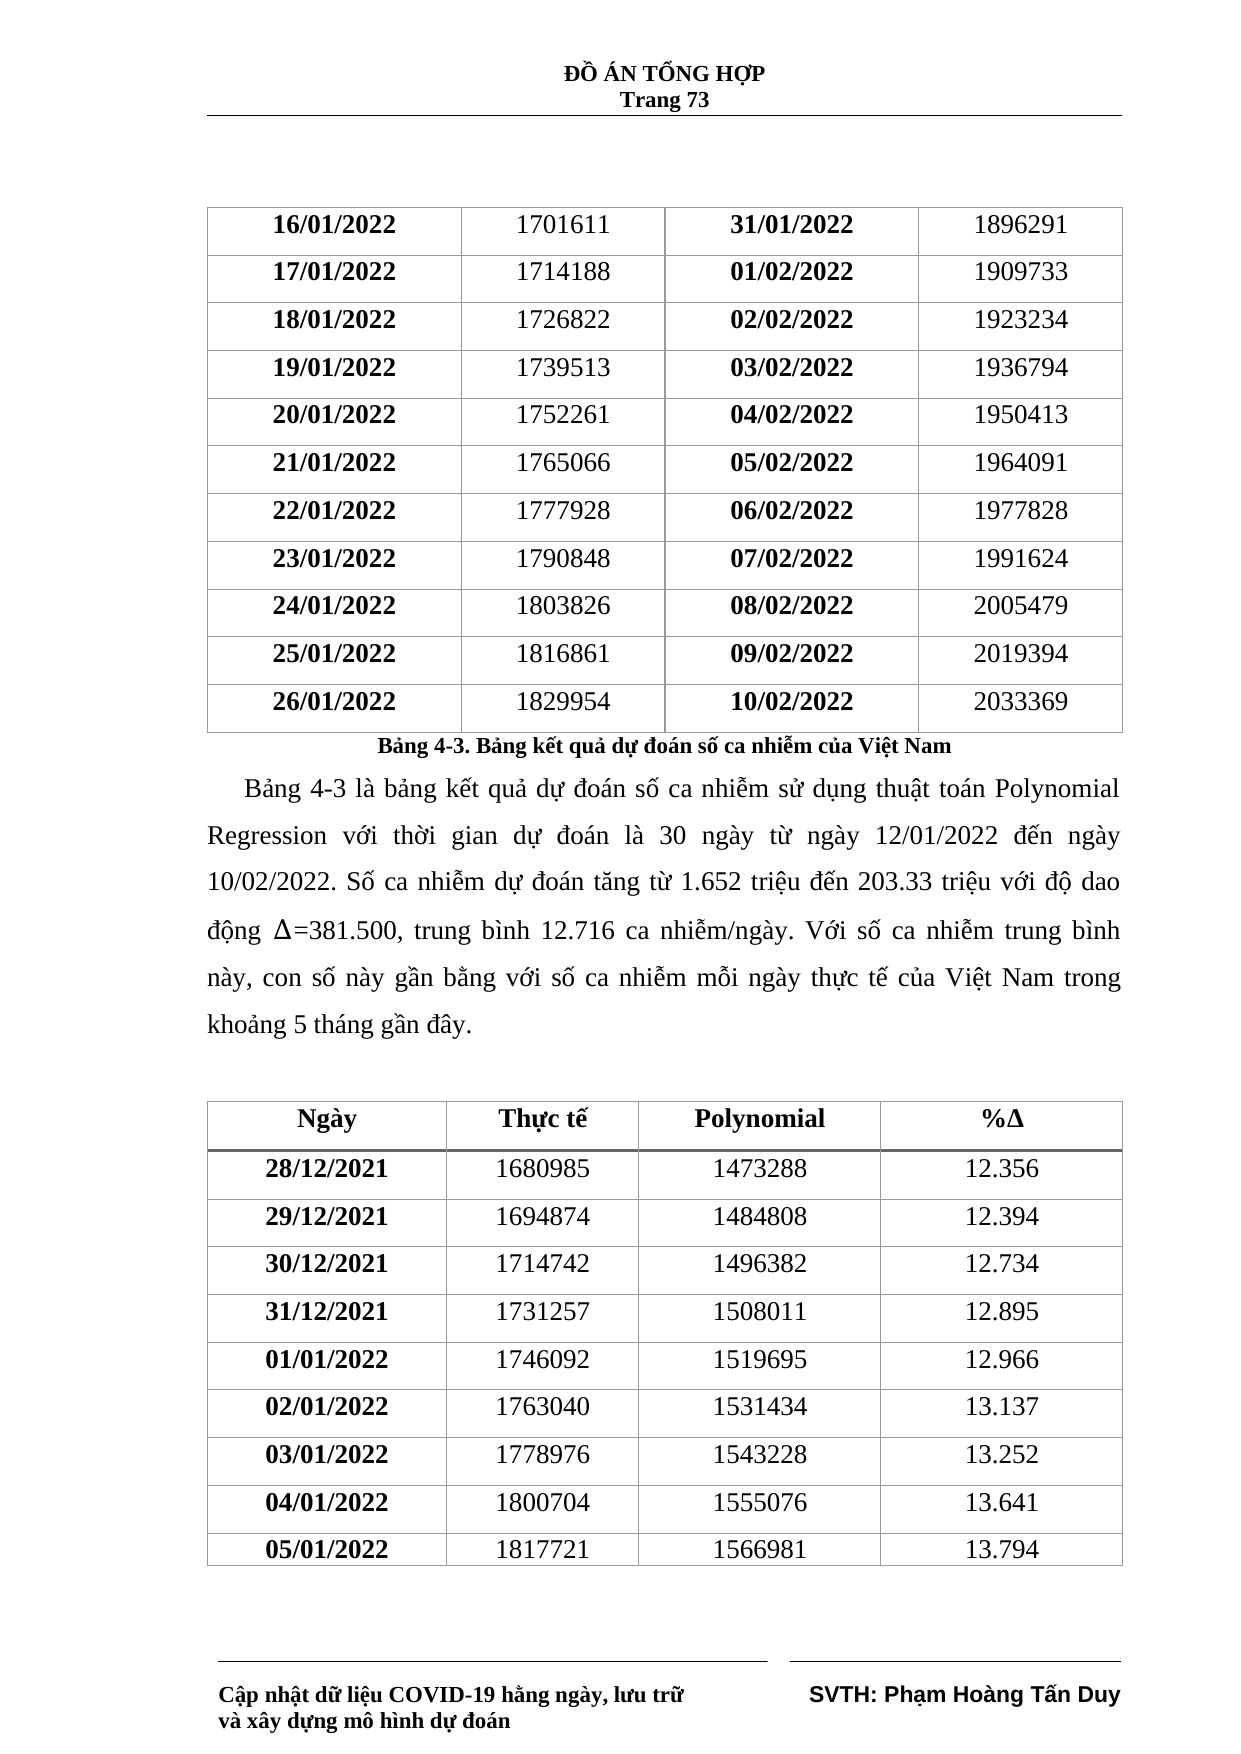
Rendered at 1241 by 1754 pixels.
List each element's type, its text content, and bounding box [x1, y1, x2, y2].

table_cell 12.394 [881, 1200, 1122, 1246]
table_header %Δ [881, 1102, 1122, 1149]
table_cell 1817721 [447, 1534, 638, 1565]
table_cell 12.734 [881, 1247, 1122, 1294]
table_cell 2033369 [919, 685, 1122, 732]
table_cell 12.966 [881, 1343, 1122, 1389]
table_cell 1829954 [462, 685, 664, 732]
table_cell 01/01/2022 [208, 1343, 446, 1389]
table_cell 13.794 [881, 1534, 1122, 1565]
table_cell 29/12/2021 [208, 1200, 446, 1246]
table_cell 12.895 [881, 1295, 1122, 1342]
table_cell 1473288 [639, 1152, 880, 1198]
table_cell 1543228 [639, 1438, 880, 1485]
table_cell 1977828 [919, 494, 1122, 541]
table_cell 1896291 [919, 208, 1122, 254]
table_cell 1714188 [462, 256, 664, 302]
table_cell 02/02/2022 [666, 303, 918, 350]
table_cell 05/02/2022 [666, 446, 918, 493]
table_cell 1731257 [447, 1295, 638, 1342]
table_cell 1991624 [919, 542, 1122, 588]
table_cell 1694874 [447, 1200, 638, 1246]
table_cell 24/01/2022 [208, 590, 461, 636]
table_cell 31/12/2021 [208, 1295, 446, 1342]
table_cell 13.641 [881, 1486, 1122, 1532]
table_cell 16/01/2022 [208, 208, 461, 254]
table_cell 1816861 [462, 637, 664, 684]
table_header Thực tế [447, 1102, 638, 1149]
table_cell 1950413 [919, 399, 1122, 445]
text Bảng 4-3 là bảng kết quả dự đoán số ca nhiễm sử dụng thuật toán Polynomial Regression với thời gian dự đoán là 30 ngày từ ngày 12/01/2022 đến ngày 10/02/2022. Số ca nhiễm dự đoán tăng từ 1.652 triệu đến 203.33 triệu với độ dao động ∆=381.500, trung bình 12.716 ca nhiễm/ngày. Với số ca nhiễm trung bình này, con số này gần bằng với số ca nhiễm mỗi ngày thực tế của Việt Nam trong khoảng 5 tháng gần đây. [207, 772, 1122, 1039]
table_cell 1714742 [447, 1247, 638, 1294]
table_cell 13.252 [881, 1438, 1122, 1485]
table_cell 20/01/2022 [208, 399, 461, 445]
table_cell 2005479 [919, 590, 1122, 636]
table_cell 12.356 [881, 1152, 1122, 1198]
table_cell 1936794 [919, 351, 1122, 398]
table_cell 31/01/2022 [666, 208, 918, 254]
table_cell 1508011 [639, 1295, 880, 1342]
table_cell 02/01/2022 [208, 1390, 446, 1437]
table_cell 1909733 [919, 256, 1122, 302]
table_cell 1763040 [447, 1390, 638, 1437]
table_cell 23/01/2022 [208, 542, 461, 588]
table_cell 1680985 [447, 1152, 638, 1198]
table_cell 1746092 [447, 1343, 638, 1389]
table_cell 1555076 [639, 1486, 880, 1532]
table_cell 28/12/2021 [208, 1152, 446, 1198]
table_cell 22/01/2022 [208, 494, 461, 541]
table_cell 05/01/2022 [208, 1534, 446, 1565]
table_cell 08/02/2022 [666, 590, 918, 636]
table_cell 1701611 [462, 208, 664, 254]
table_cell 1531434 [639, 1390, 880, 1437]
table_cell 10/02/2022 [666, 685, 918, 732]
table_cell 30/12/2021 [208, 1247, 446, 1294]
table_cell 03/02/2022 [666, 351, 918, 398]
table_cell 07/02/2022 [666, 542, 918, 588]
table_cell 04/01/2022 [208, 1486, 446, 1532]
table_cell 25/01/2022 [208, 637, 461, 684]
table_cell 2019394 [919, 637, 1122, 684]
table_cell 26/01/2022 [208, 685, 461, 732]
table_cell 1519695 [639, 1343, 880, 1389]
table_cell 21/01/2022 [208, 446, 461, 493]
table_cell 17/01/2022 [208, 256, 461, 302]
table_cell 1739513 [462, 351, 664, 398]
table_cell 1496382 [639, 1247, 880, 1294]
table_cell 18/01/2022 [208, 303, 461, 350]
table_cell 04/02/2022 [666, 399, 918, 445]
table_cell 09/02/2022 [666, 637, 918, 684]
table_cell 13.137 [881, 1390, 1122, 1437]
table_header Ngày [208, 1102, 446, 1149]
table_cell 03/01/2022 [208, 1438, 446, 1485]
table_cell 1803826 [462, 590, 664, 636]
table_cell 1777928 [462, 494, 664, 541]
table_cell 1726822 [462, 303, 664, 350]
table_cell 1790848 [462, 542, 664, 588]
table_cell 1484808 [639, 1200, 880, 1246]
table_cell 1778976 [447, 1438, 638, 1485]
table_cell 1752261 [462, 399, 664, 445]
table_cell 1765066 [462, 446, 664, 493]
table_cell 1964091 [919, 446, 1122, 493]
text Bảng 4-3. Bảng kết quả dự đoán số ca nhiễm của Việt Nam [207, 733, 1122, 759]
table_cell 01/02/2022 [666, 256, 918, 302]
table_header Polynomial [639, 1102, 880, 1149]
table_cell 06/02/2022 [666, 494, 918, 541]
table_cell 19/01/2022 [208, 351, 461, 398]
table_cell 1923234 [919, 303, 1122, 350]
table_cell 1800704 [447, 1486, 638, 1532]
table_cell 1566981 [639, 1534, 880, 1565]
